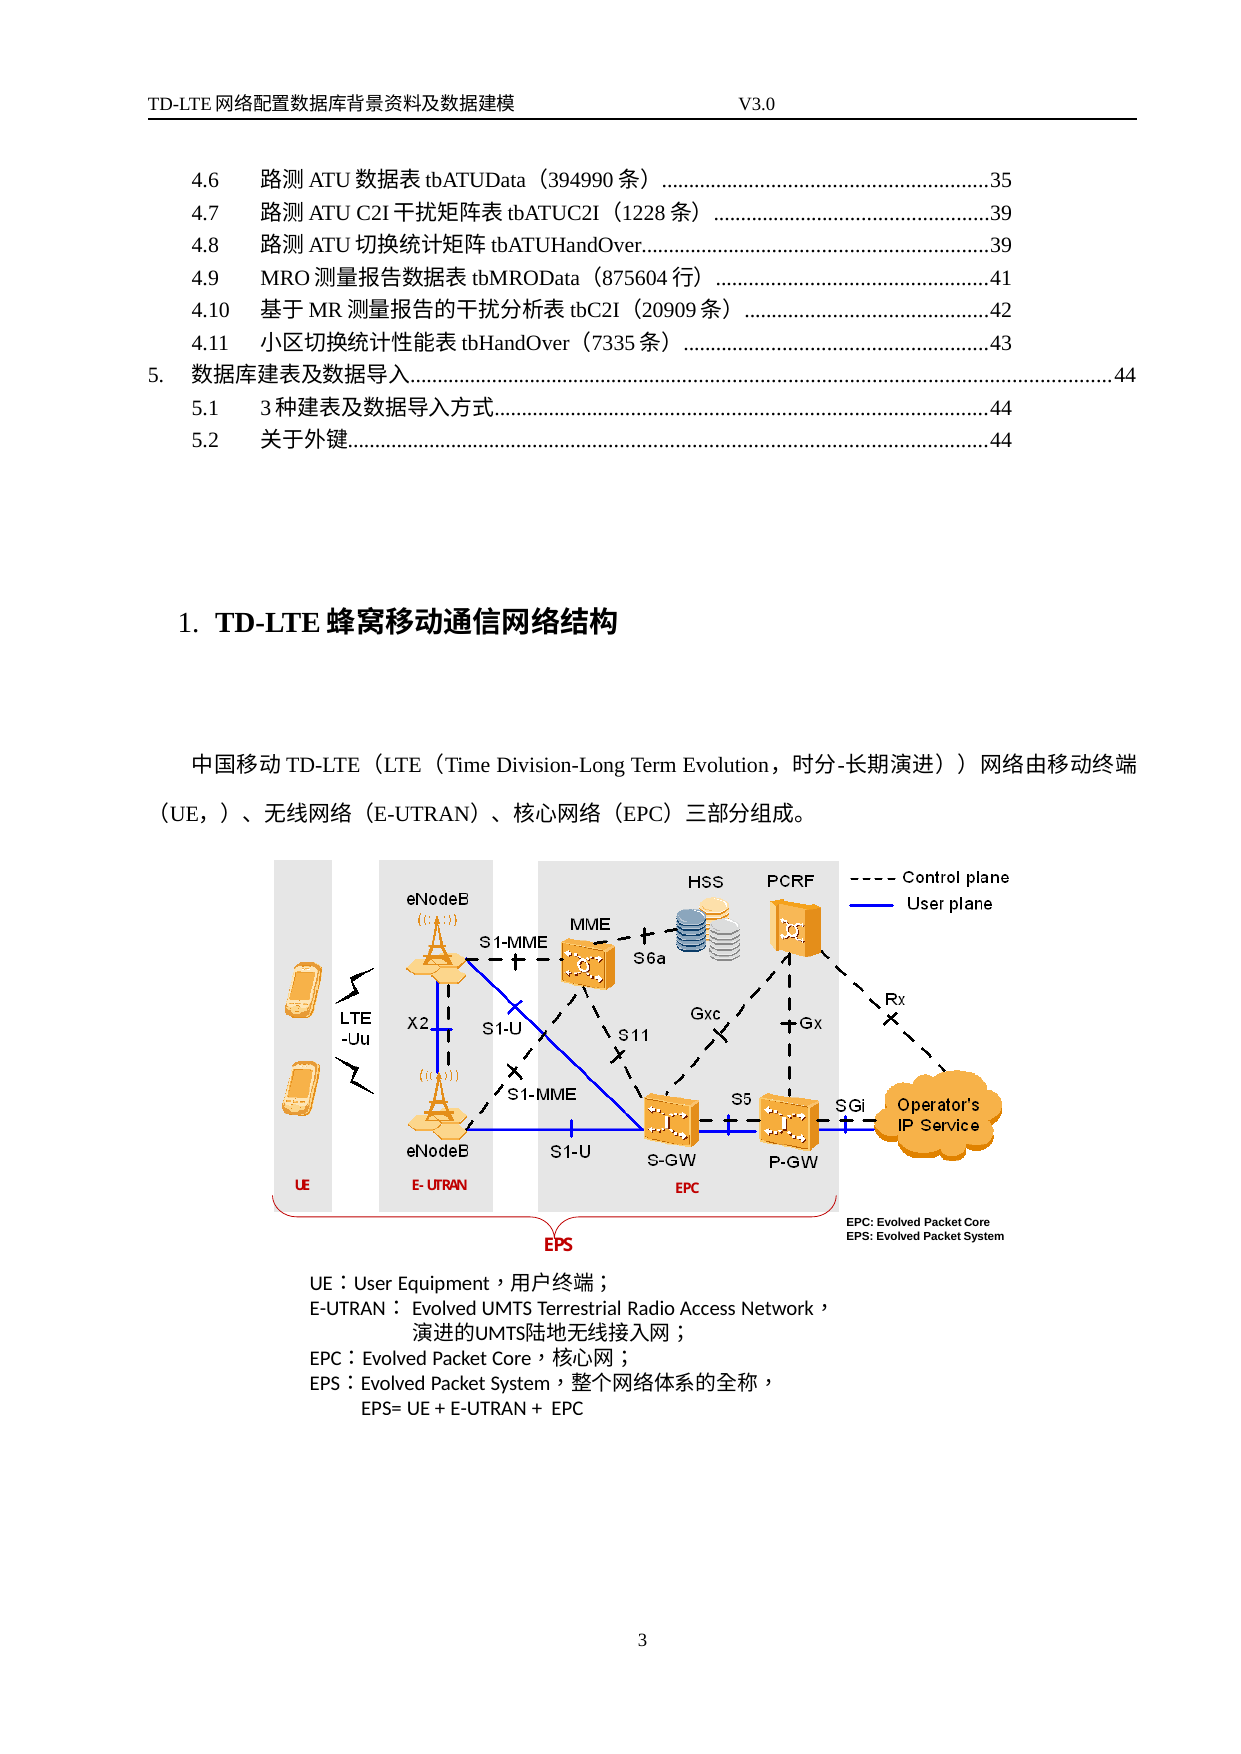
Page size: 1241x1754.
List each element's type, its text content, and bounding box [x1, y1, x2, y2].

text 4.11 小区切换统计性能表tbHandOver（7335条） 43 [191, 324, 1137, 357]
text 中国移动TD-LTE（LTE（Time Division-Long Term Evolution，时分-长期演进））网络由移动终端（UE，）、无线网络（E-UTRAN）、核心网络（EPC）三部分组成。 [148, 746, 1137, 828]
subtitle TD-LTE蜂窝移动通信网络结构 [177, 587, 1137, 652]
text 4.8 路测ATU切换统计矩阵tbATUHandOver 39 [191, 227, 1137, 259]
text 4.10 基于MR测量报告的干扰分析表tbC2I（20909条） 42 [191, 292, 1137, 324]
text 5. 数据库建表及数据导入 44 [148, 357, 1137, 389]
text 5.1 3种建表及数据导入方式 44 [191, 389, 1137, 422]
text 4.6 路测ATU数据表tbATUData（394990条） 35 [191, 162, 1137, 194]
text 4.9 MRO测量报告数据表tbMROData（875604行） 41 [191, 259, 1137, 292]
text 5.2 关于外键 44 [191, 422, 1137, 454]
text 4.7 路测ATU C2I干扰矩阵表tbATUC2I（1228条） 39 [191, 194, 1137, 227]
